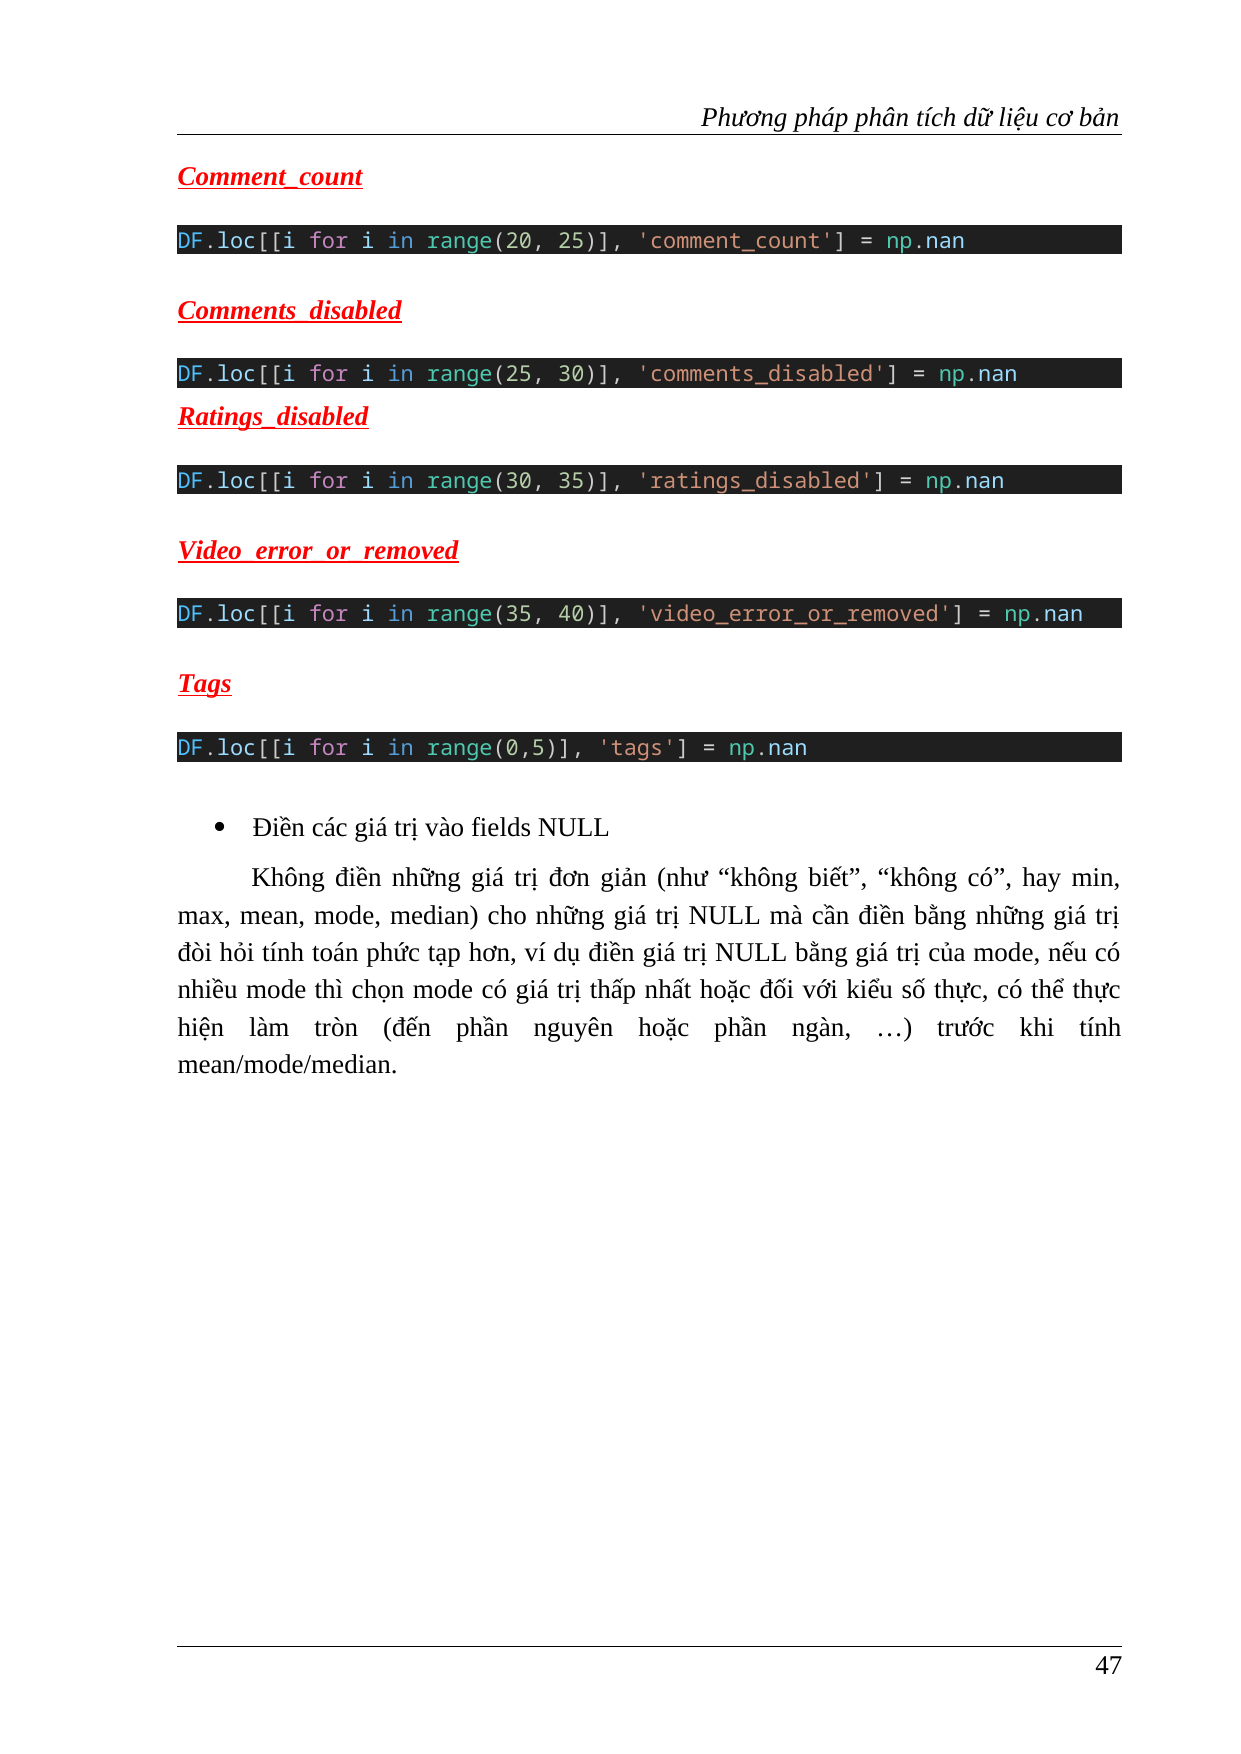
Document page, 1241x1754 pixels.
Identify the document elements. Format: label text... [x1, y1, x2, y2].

text Comments_disabled [177, 294, 1122, 325]
text Ratings_disabled [177, 401, 1122, 432]
list Điền các giá trị vào fields NULL [215, 811, 1122, 843]
text DF.loc[[i for i in range(30, 35)], 'ratings_disabled'] = np.nan [177, 465, 1122, 494]
text DF.loc[[i for i in range(0,5)], 'tags'] = np.nan [177, 732, 1122, 762]
text Video_error_or_removed [177, 534, 1122, 565]
text Tags [177, 668, 1122, 699]
text DF.loc[[i for i in range(20, 25)], 'comment_count'] = np.nan [177, 225, 1122, 254]
text Comment_count [177, 160, 1122, 192]
text DF.loc[[i for i in range(35, 40)], 'video_error_or_removed'] = np.nan [177, 598, 1122, 628]
text Không điền những giá trị đơn giản (như “không biết”, “không có”, hay min, max, mean, mode, median) cho những giá trị NULL mà cần điền bằng những giá trị đòi hỏi tính toán phức tạp hơn, ví dụ điền giá trị NULL bằng giá trị của mode, nếu có nhiều mode thì chọn mode có giá trị thấp nhất hoặc đối với kiểu số thực, có thể thực hiện làm tròn (đến phần nguyên hoặc phần ngàn, …) trước khi tính mean/mode/median. [177, 861, 1122, 1079]
text DF.loc[[i for i in range(25, 30)], 'comments_disabled'] = np.nan [177, 358, 1122, 388]
